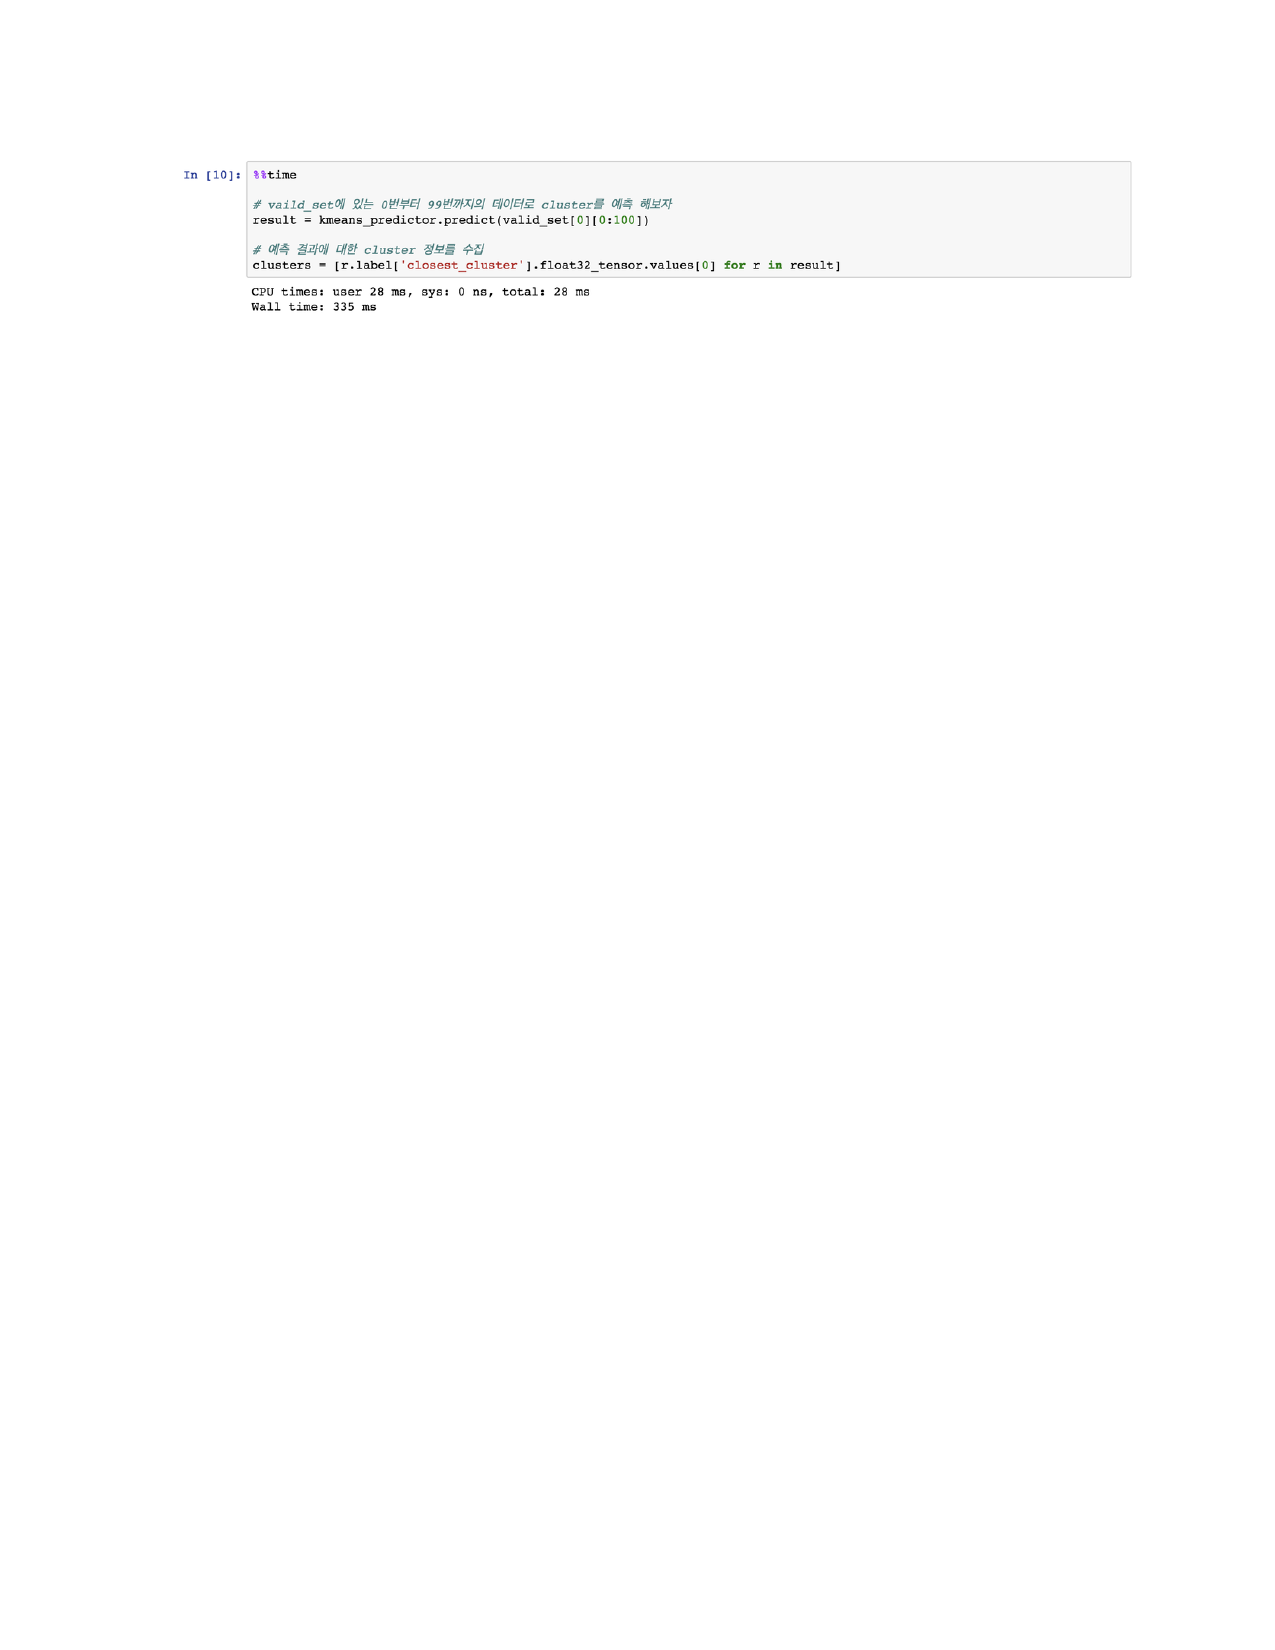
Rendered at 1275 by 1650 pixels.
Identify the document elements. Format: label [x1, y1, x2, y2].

picture [162, 150, 1138, 319]
